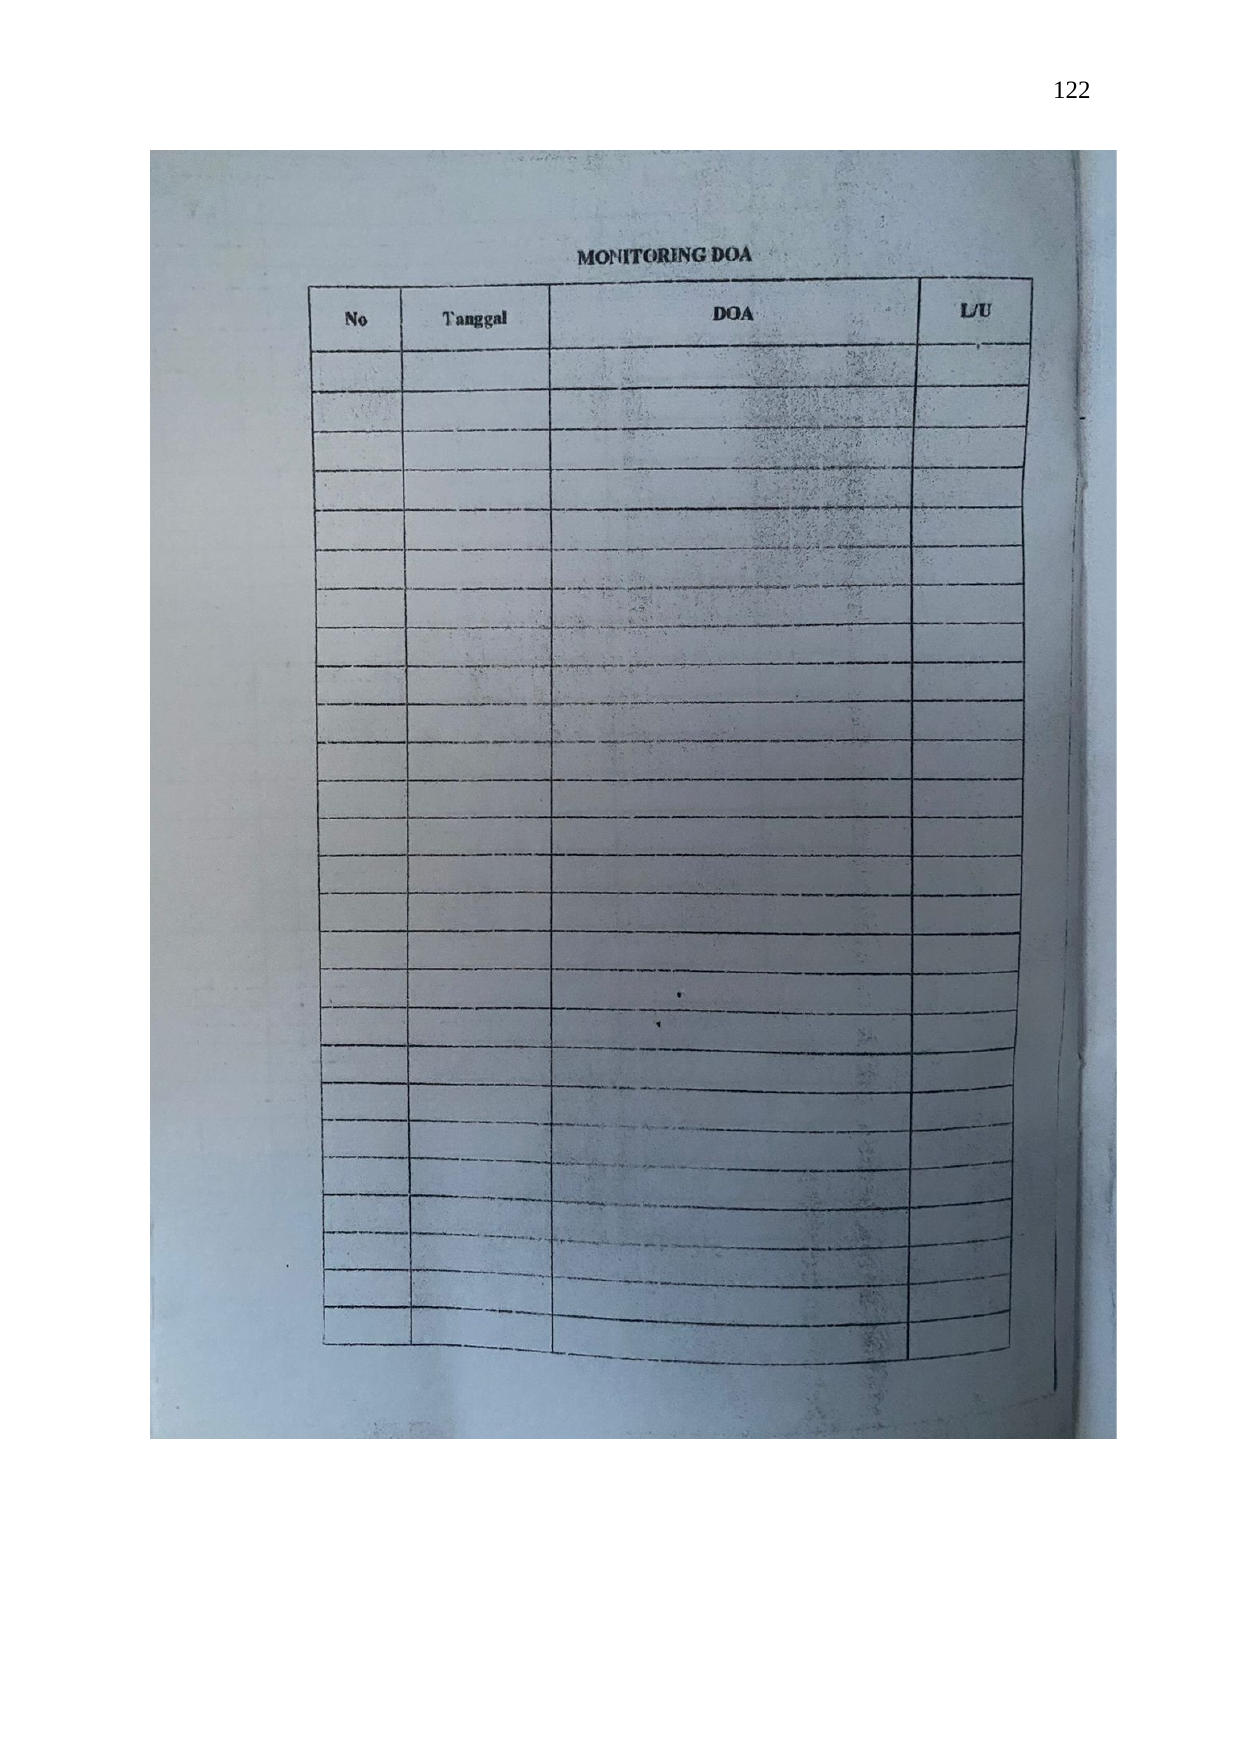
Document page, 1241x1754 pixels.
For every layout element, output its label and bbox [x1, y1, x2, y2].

picture [150, 150, 1117, 1439]
